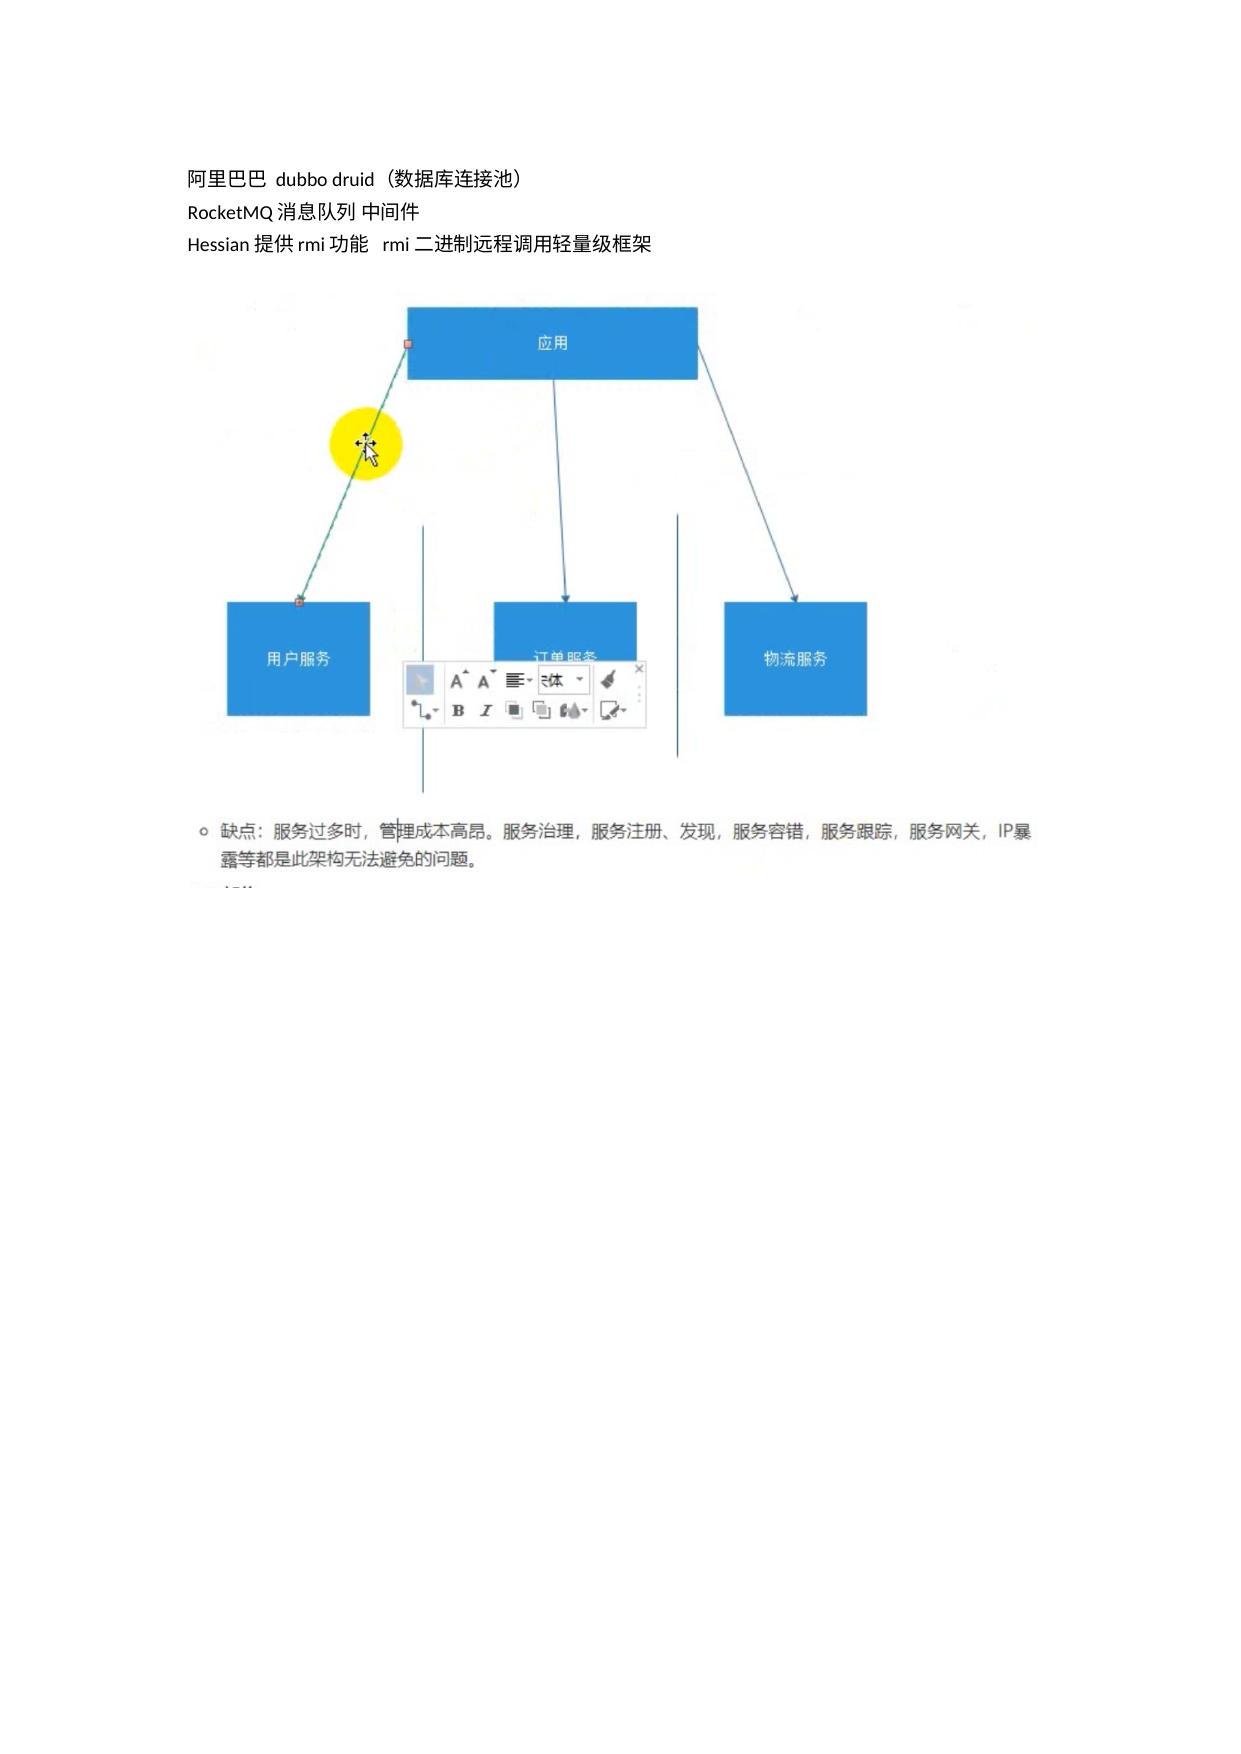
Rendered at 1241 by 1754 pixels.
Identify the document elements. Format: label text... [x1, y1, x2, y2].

picture [187, 292, 1053, 797]
text 阿里巴巴 dubbo druid（数据库连接池） [187, 162, 1053, 194]
text RocketMQ 消息队列 中间件 [187, 194, 1053, 227]
picture [187, 812, 1053, 888]
text Hessian 提供rmi 功能 rmi 二进制远程调用轻量级框架 [187, 227, 1053, 259]
